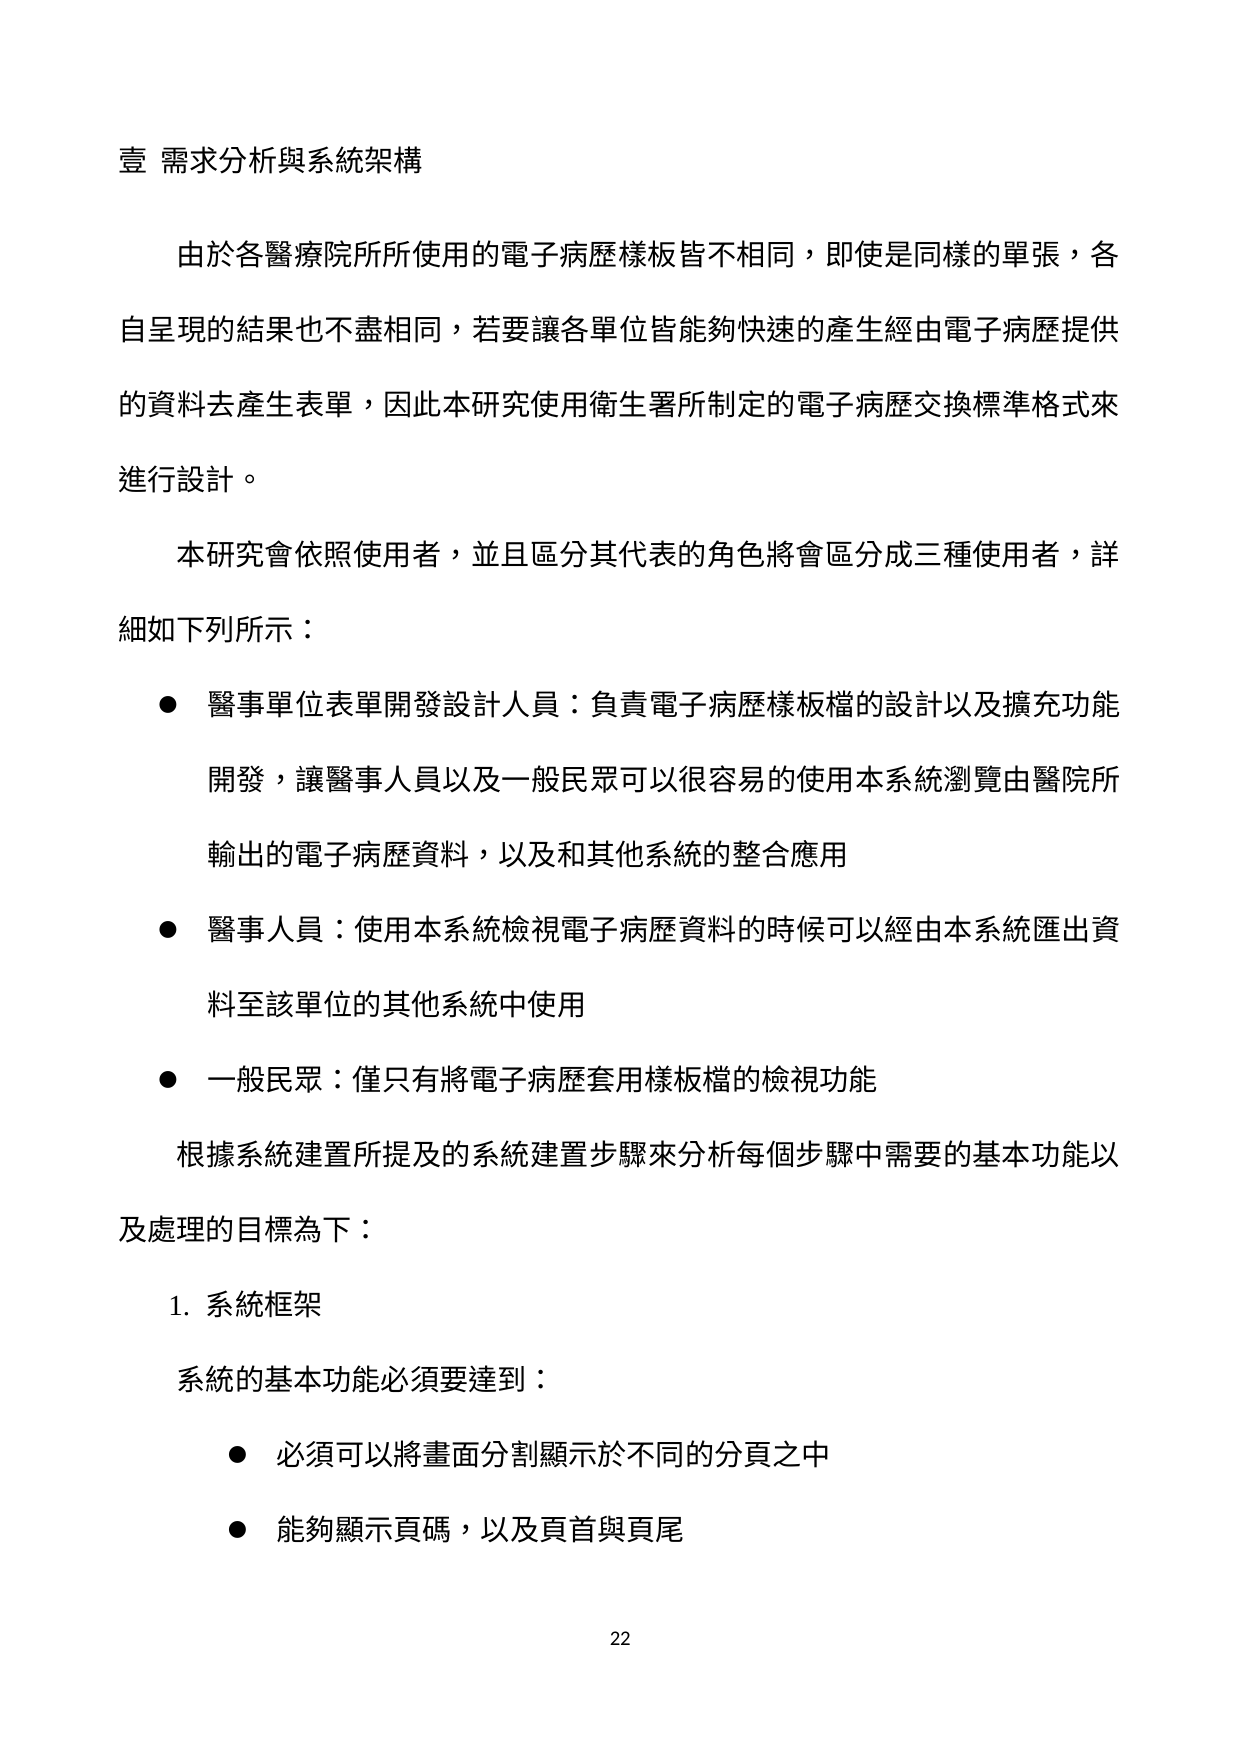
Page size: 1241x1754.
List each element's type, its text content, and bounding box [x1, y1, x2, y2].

list 醫事單位表單開發設計人員：負責電子病歷樣板檔的設計以及擴充功能開發，讓醫事人員以及一般民眾可以很容易的使用本系統瀏覽由醫院所輸出的電子病歷資料，以及和其他系統的整合應用 [157, 665, 1122, 890]
text 系統的基本功能必須要達到： [118, 1340, 1122, 1415]
list 能夠顯示頁碼，以及頁首與頁尾 [226, 1490, 1122, 1565]
text 根據系統建置所提及的系統建置步驟來分析每個步驟中需要的基本功能以及處理的目標為下： [118, 1115, 1122, 1265]
list 醫事人員：使用本系統檢視電子病歷資料的時候可以經由本系統匯出資料至該單位的其他系統中使用 [157, 890, 1122, 1040]
text 本研究會依照使用者，並且區分其代表的角色將會區分成三種使用者，詳細如下列所示： [118, 515, 1122, 665]
subtitle 需求分析與系統架構 [118, 122, 1122, 197]
text 由於各醫療院所所使用的電子病歷樣板皆不相同，即使是同樣的單張，各自呈現的結果也不盡相同，若要讓各單位皆能夠快速的產生經由電子病歷提供的資料去產生表單，因此本研究使用衛生署所制定的電子病歷交換標準格式來進行設計。 [118, 215, 1122, 515]
list 必須可以將畫面分割顯示於不同的分頁之中 [226, 1415, 1122, 1490]
list 一般民眾：僅只有將電子病歷套用樣板檔的檢視功能 [157, 1040, 1122, 1115]
list 系統框架 [168, 1265, 1122, 1340]
